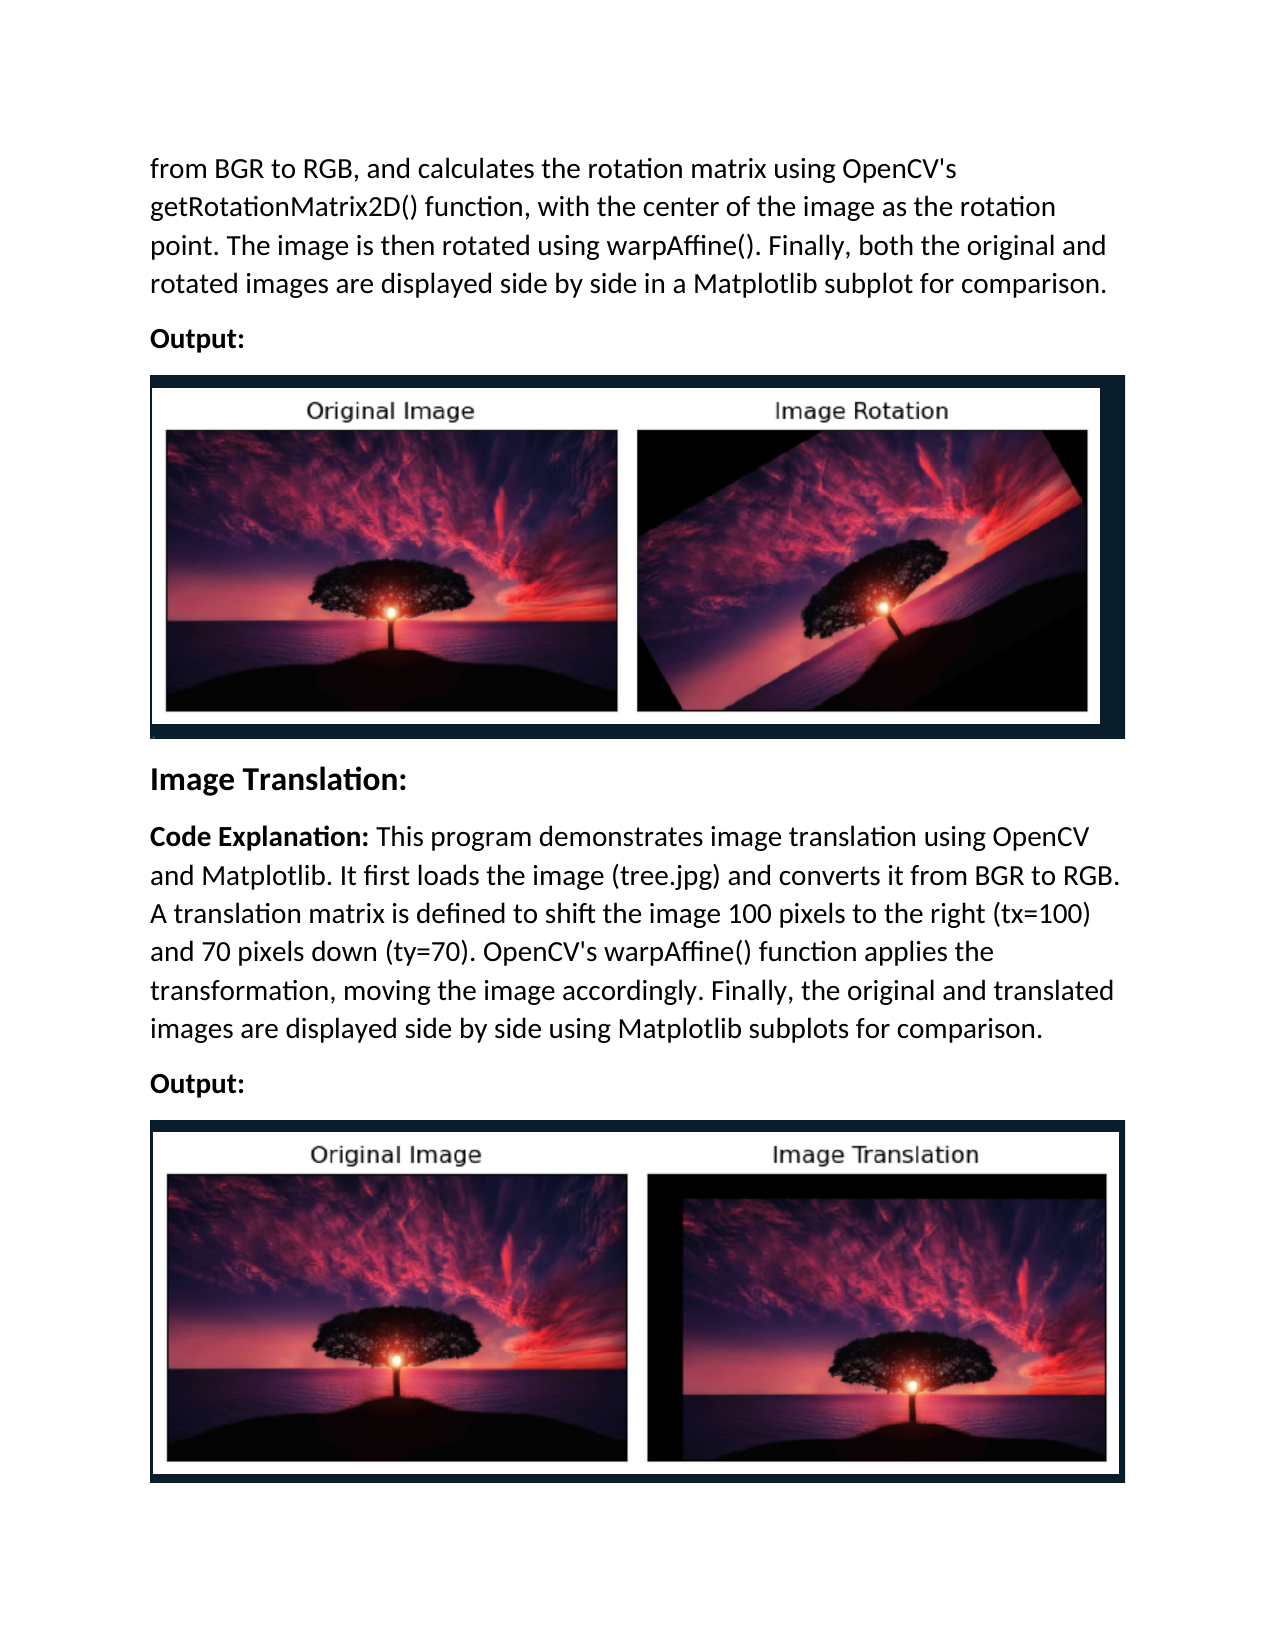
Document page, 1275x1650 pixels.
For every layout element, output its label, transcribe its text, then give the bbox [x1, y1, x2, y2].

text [150, 150, 1125, 301]
text Output: [150, 1065, 1125, 1101]
text Image Translation: [150, 757, 1125, 798]
text Code Explanation: This program demonstrates image translation using OpenCV and Matplotlib. It first loads the image (tree.jpg) and converts it from BGR to RGB. A translation matrix is defined to shift the image 100 pixels to the right (tx=100) and 70 pixels down (ty=70). OpenCV's warpAffine() function applies the transformation, moving the image accordingly. Finally, the original and translated images are displayed side by side using Matplotlib subplots for comparison. [150, 818, 1125, 1046]
picture [150, 1120, 1125, 1483]
picture [150, 375, 1125, 739]
text Output: [150, 320, 1125, 356]
